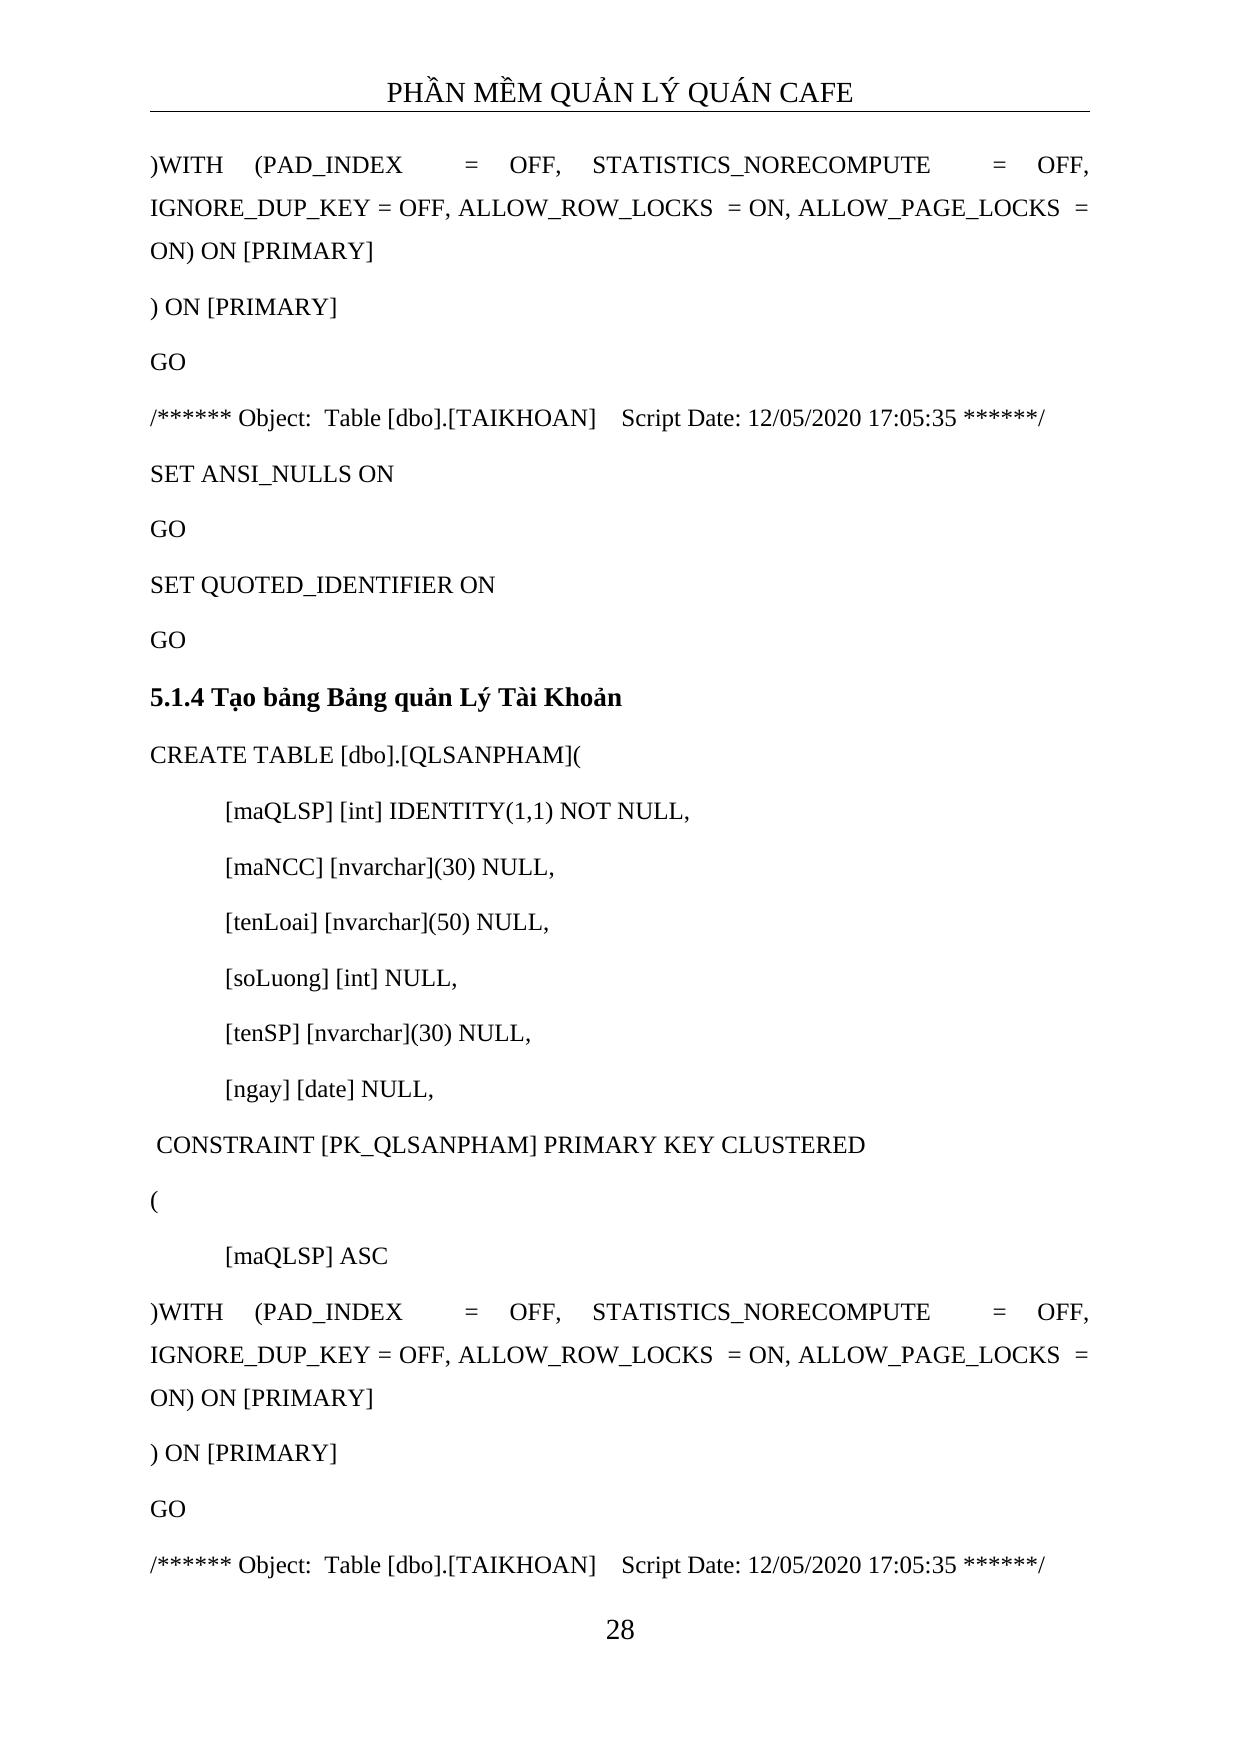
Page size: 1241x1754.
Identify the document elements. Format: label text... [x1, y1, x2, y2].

text CREATE TABLE [dbo].[QLSANPHAM]( [150, 740, 1090, 769]
text [ngay] [date] NULL, [150, 1074, 1090, 1103]
text )WITH (PAD_INDEX = OFF, STATISTICS_NORECOMPUTE = OFF, IGNORE_DUP_KEY = OFF, ALLOW_ROW_LOCKS = ON, ALLOW_PAGE_LOCKS = ON) ON [PRIMARY] [150, 150, 1090, 265]
text [tenSP] [nvarchar](30) NULL, [150, 1018, 1090, 1047]
text GO [150, 514, 1090, 543]
text SET ANSI_NULLS ON [150, 459, 1090, 487]
text [maQLSP] ASC [150, 1241, 1090, 1270]
text 5.1.4 Tạo bảng Bảng quản Lý Tài Khoản [150, 681, 1090, 712]
text [maQLSP] [int] IDENTITY(1,1) NOT NULL, [150, 796, 1090, 825]
text [maNCC] [nvarchar](30) NULL, [150, 852, 1090, 880]
text ) ON [PRIMARY] [150, 1438, 1090, 1467]
text /****** Object: Table [dbo].[TAIKHOAN] Script Date: 12/05/2020 17:05:35 ******/ [150, 1550, 1090, 1578]
text ( [150, 1185, 1090, 1214]
text CONSTRAINT [PK_QLSANPHAM] PRIMARY KEY CLUSTERED [150, 1130, 1090, 1158]
text GO [150, 1494, 1090, 1523]
text ) ON [PRIMARY] [150, 292, 1090, 321]
text [soLuong] [int] NULL, [150, 963, 1090, 992]
text SET QUOTED_IDENTIFIER ON [150, 570, 1090, 599]
text [tenLoai] [nvarchar](50) NULL, [150, 907, 1090, 936]
text )WITH (PAD_INDEX = OFF, STATISTICS_NORECOMPUTE = OFF, IGNORE_DUP_KEY = OFF, ALLOW_ROW_LOCKS = ON, ALLOW_PAGE_LOCKS = ON) ON [PRIMARY] [150, 1297, 1090, 1412]
text GO [150, 626, 1090, 654]
text /****** Object: Table [dbo].[TAIKHOAN] Script Date: 12/05/2020 17:05:35 ******/ [150, 403, 1090, 432]
text GO [150, 347, 1090, 376]
